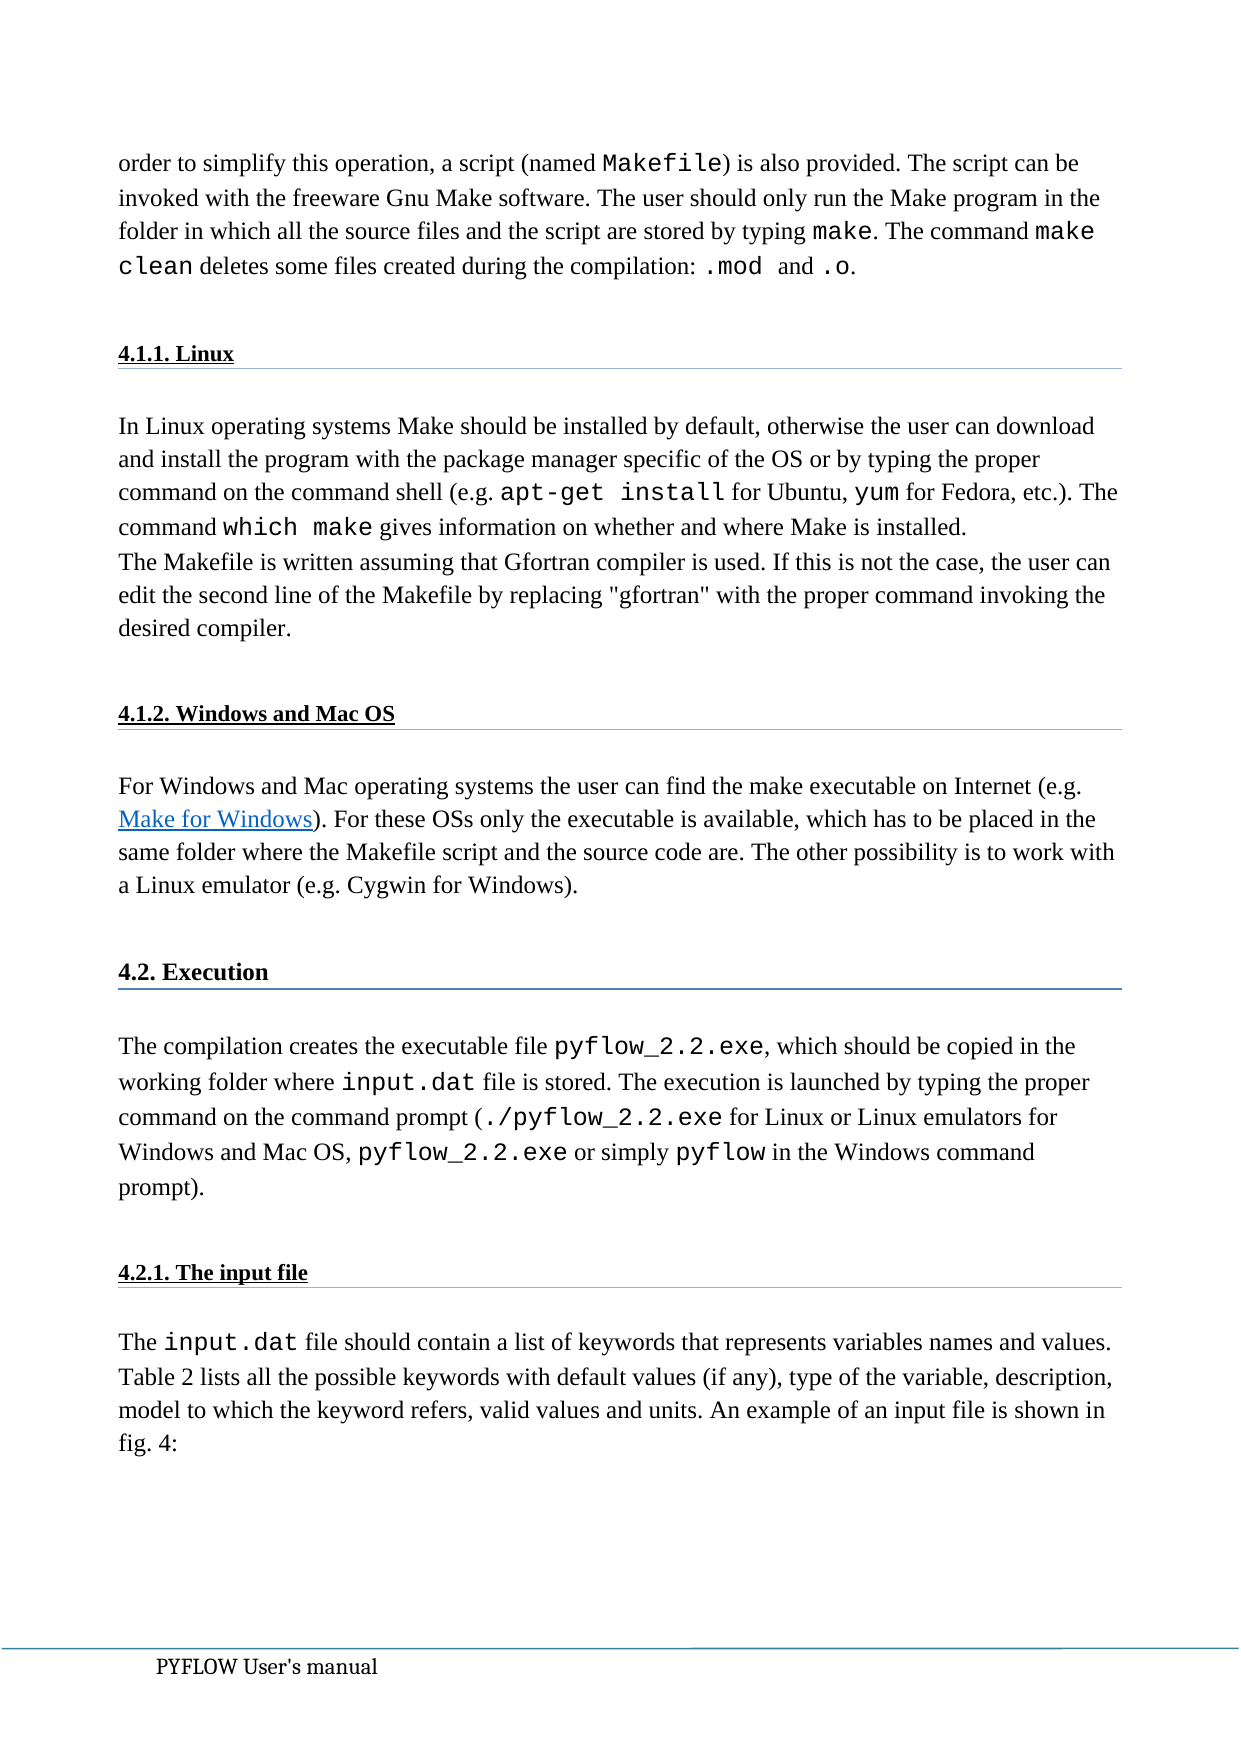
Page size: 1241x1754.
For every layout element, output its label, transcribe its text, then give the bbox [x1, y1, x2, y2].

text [118, 148, 1122, 282]
text The Makefile is written assuming that Gfortran compiler is used. If this is not the case, the user can edit the second line of the Makefile by replacing "gfortran" with the proper command invoking the desired compiler. [118, 547, 1122, 642]
text In Linux operating systems Make should be installed by default, otherwise the user can download and install the program with the package manager specific of the OS or by typing the proper command on the command shell (e.g. apt-get install for Ubuntu, yum for Fedora, etc.). The command which make gives information on whether and where Make is installed. [118, 411, 1122, 543]
subtitle 4.2.1. The input file [118, 1259, 1122, 1287]
text The compilation creates the executable file pyflow_2.2.exe, which should be copied in the working folder where input.dat file is stored. The execution is launched by typing the proper command on the command prompt (./pyflow_2.2.exe for Linux or Linux emulators for Windows and Mac OS, pyflow_2.2.exe or simply pyflow in the Windows command prompt). [118, 1031, 1122, 1201]
subtitle 4.1.2. Windows and Mac OS [118, 700, 1122, 729]
subtitle 4.1.1. Linux [118, 340, 1122, 368]
text For Windows and Mac operating systems the user can find the make executable on Internet (e.g. Make for Windows). For these OSs only the executable is available, which has to be placed in the same folder where the Makefile script and the source code are. The other possibility is to work with a Linux emulator (e.g. Cygwin for Windows). [118, 771, 1122, 899]
text The input.dat file should contain a list of keywords that represents variables names and values. Table 2 lists all the possible keywords with default values (if any), type of the variable, description, model to which the keyword refers, valid values and units. An example of an input file is shown in fig. 4: [118, 1327, 1122, 1457]
subtitle 4.2. Execution [118, 957, 1122, 988]
